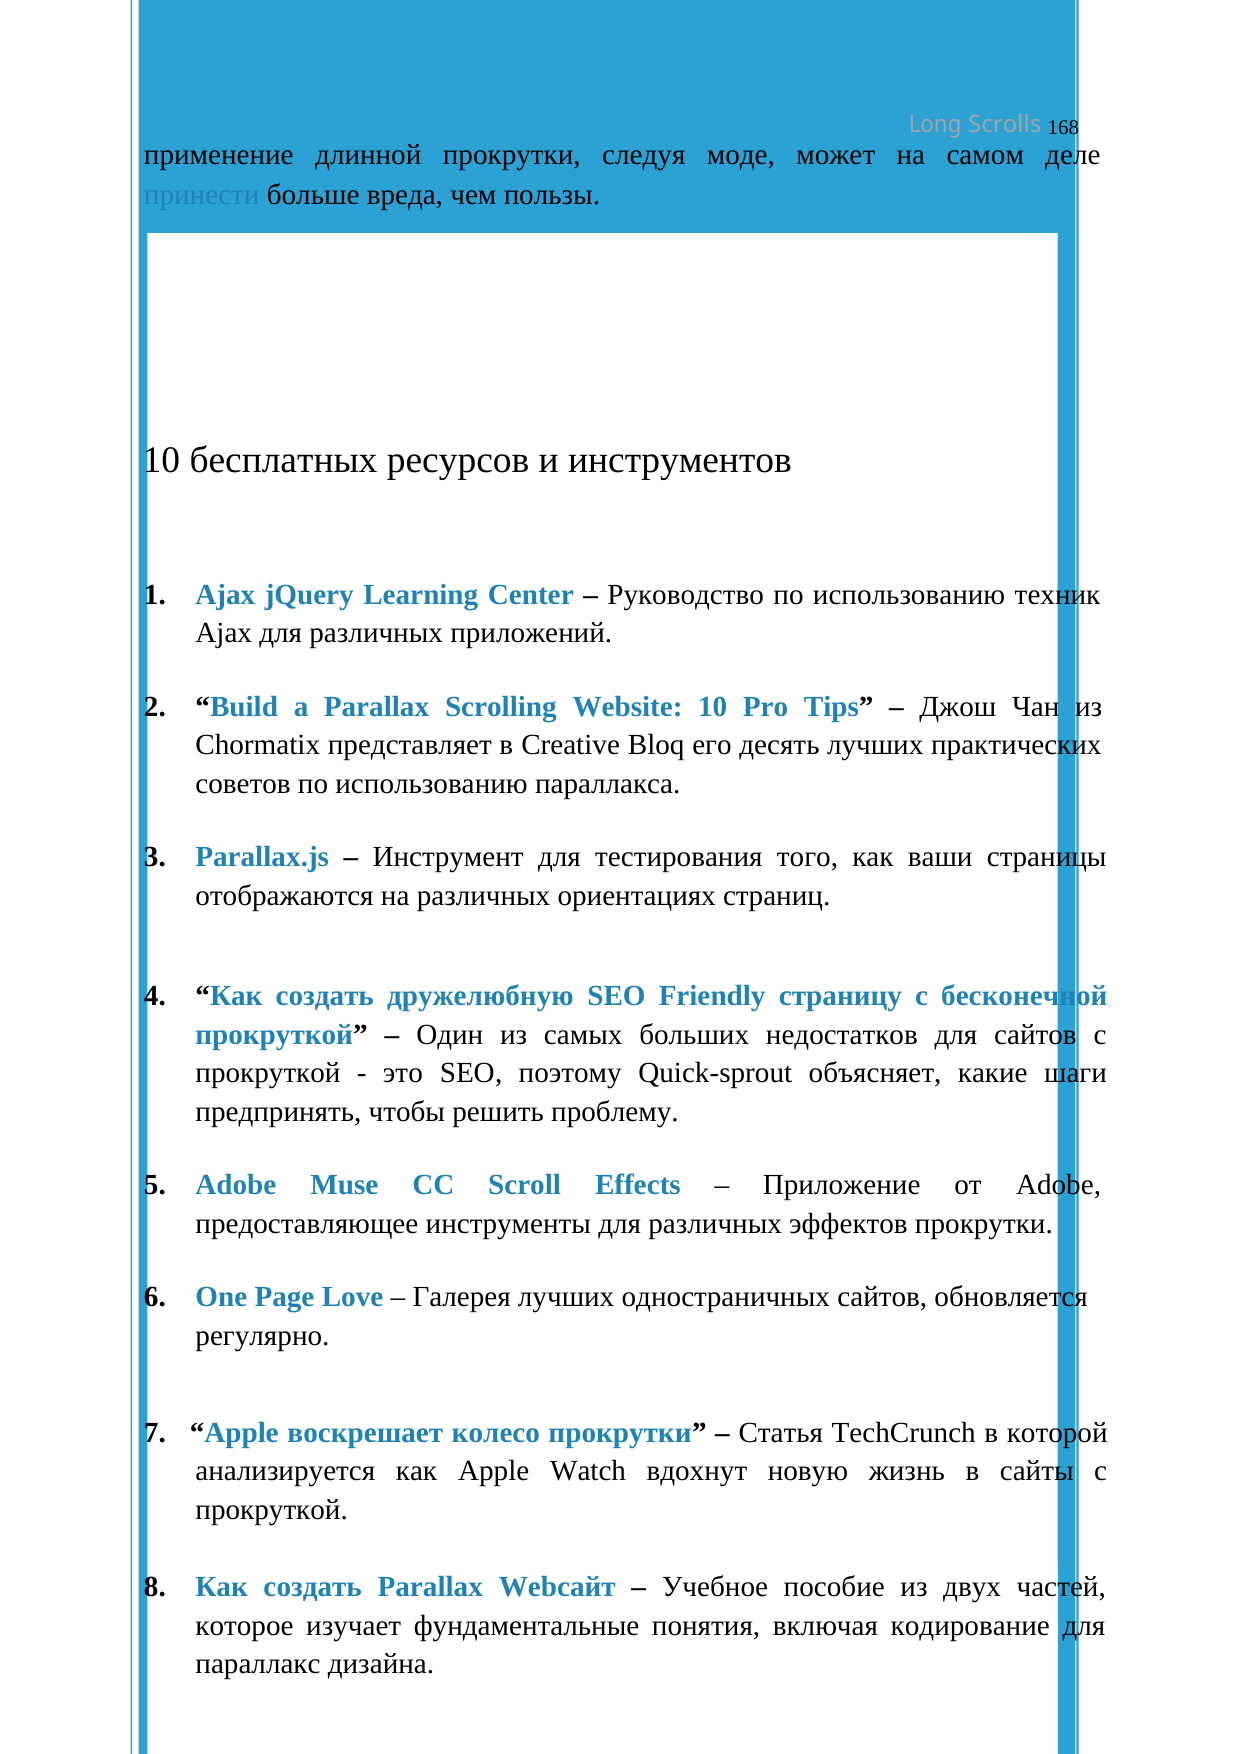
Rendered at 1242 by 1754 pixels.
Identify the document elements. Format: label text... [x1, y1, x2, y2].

list Как создать Parallax Webсайт – Учебное пособие из двух частей, которое изучает фундаментальные понятия, включая кодирование для параллакс дизайна. [144, 1569, 1106, 1680]
list One Page Love – Галерея лучших одностраничных сайтов, обновляется регулярно. [144, 1279, 1114, 1351]
list “Apple воскрешает колесо прокрутки” – Статья TechCrunch в которой анализируется как Apple Watch вдохнут новую жизнь в сайты с прокруткой. [144, 1415, 1107, 1525]
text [144, 137, 1102, 211]
text 10 бесплатных ресурсов и инструментов [142, 438, 1114, 482]
list “Build a Parallax Scrolling Website: 10 Pro Tips” – Джош Чан из Chormatix представляет в Creative Bloq его десять лучших практических советов по использованию параллакса. [144, 689, 1102, 799]
list “Как создать дружелюбную SEO Friendly страницу с бесконечной прокруткой” – Один из самых больших недостатков для сайтов с прокруткой - это SEO, поэтому Quick-sprout объясняет, какие шаги предпринять, чтобы решить проблему. [144, 978, 1107, 1127]
list Adobe Muse CC Scroll Effects – Приложение от Adobe, предоставляющее инструменты для различных эффектов прокрутки. [144, 1167, 1101, 1239]
list Parallax.js – Инструмент для тестирования того, как ваши страницы отображаются на различных ориентациях страниц. [144, 839, 1107, 911]
list Ajax jQuery Learning Center – Руководство по использованию техник Ajax для различных приложений. [144, 577, 1101, 649]
